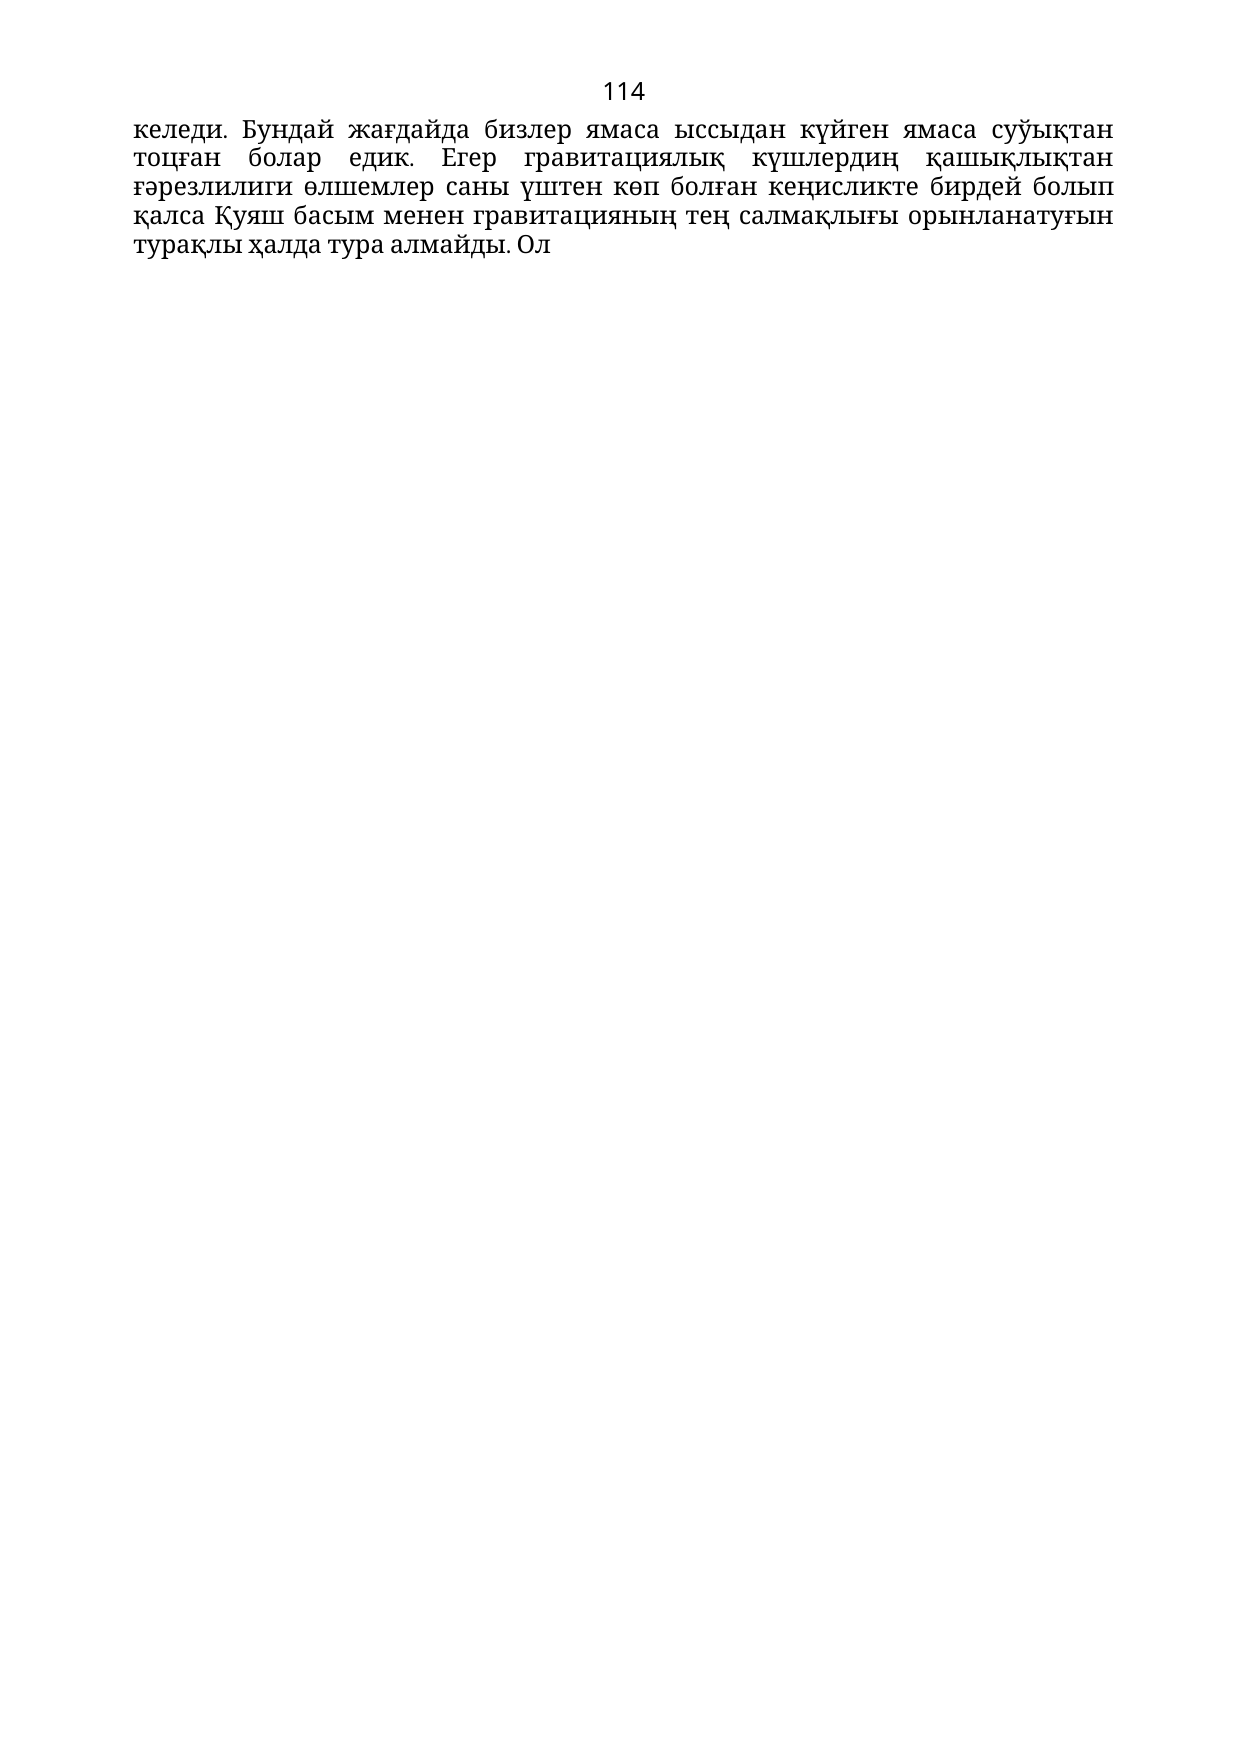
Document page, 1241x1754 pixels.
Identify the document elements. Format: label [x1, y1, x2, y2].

text [133, 116, 1114, 259]
